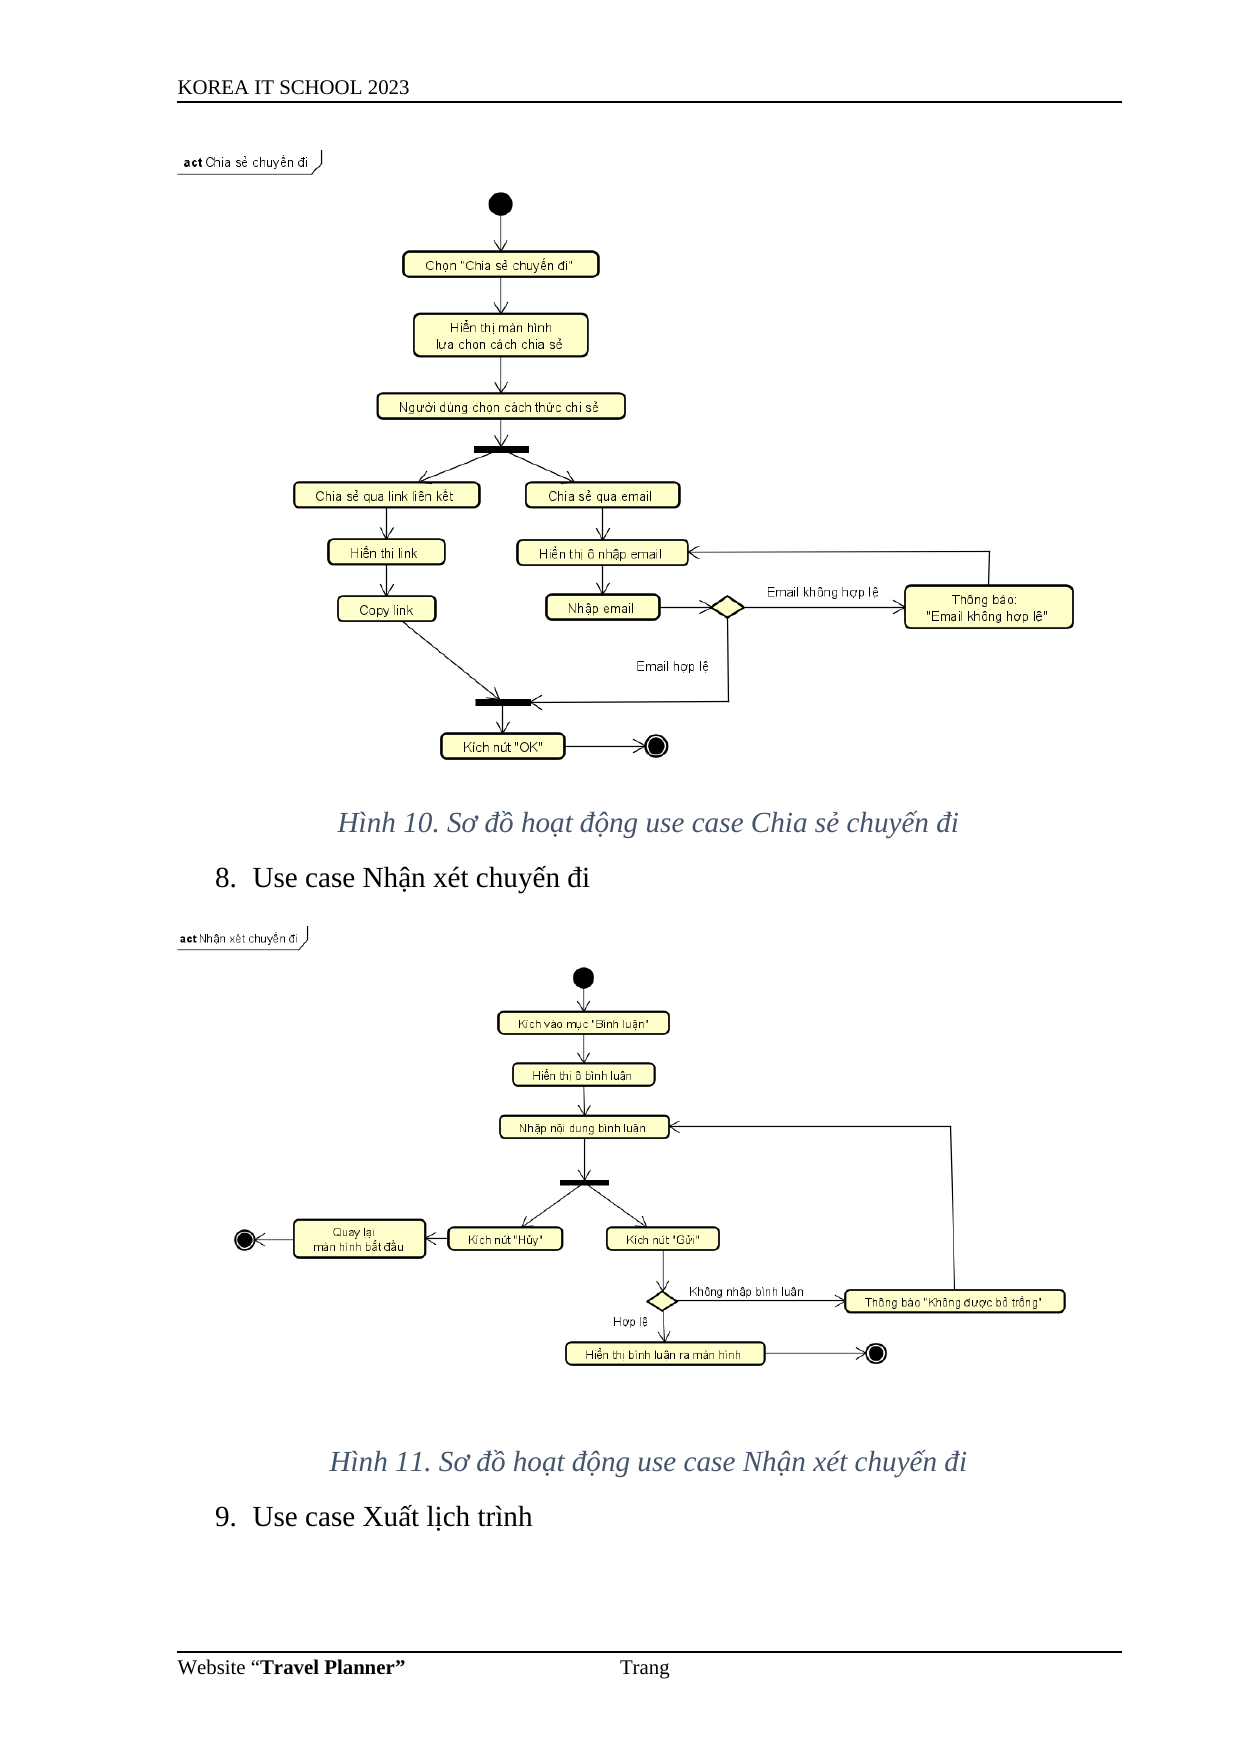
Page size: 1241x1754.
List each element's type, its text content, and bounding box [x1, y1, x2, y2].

text Hình 10. Sơ đồ hoạt động use case Chia sẻ chuyến đi [177, 806, 1122, 839]
list Use case Xuất lịch trình [215, 1499, 1122, 1532]
picture [177, 926, 1123, 1431]
picture [177, 150, 1123, 792]
list Use case Nhận xét chuyến đi [215, 860, 1122, 893]
text Hình 11. Sơ đồ hoạt động use case Nhận xét chuyến đi [177, 1444, 1122, 1478]
